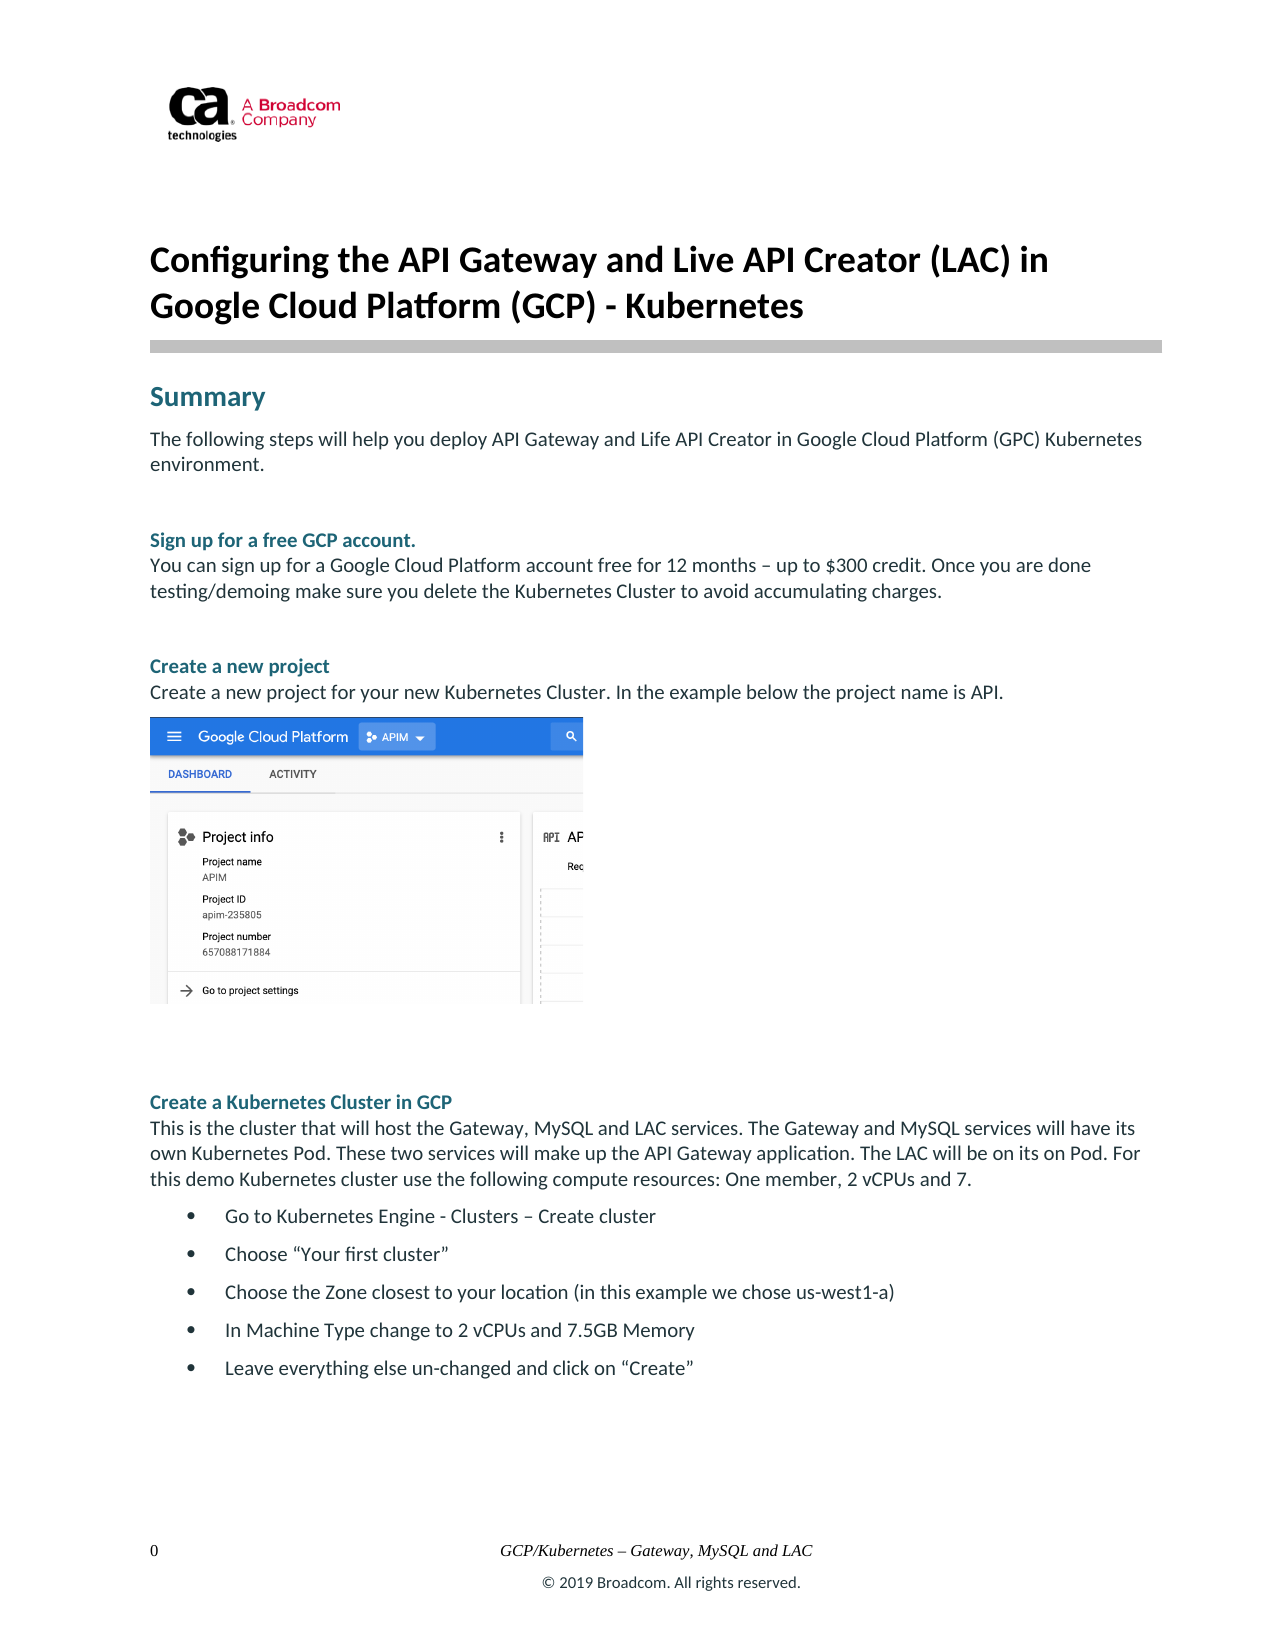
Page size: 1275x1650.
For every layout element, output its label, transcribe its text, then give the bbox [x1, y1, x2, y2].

list Go to Kubernetes Engine - Clusters – Create cluster [187, 1204, 1162, 1229]
list Leave everything else un-changed and click on “Create” [187, 1355, 1162, 1381]
text Create a new project Create a new project for your new Kubernetes Cluster. In the example below the project name is API. [150, 654, 1162, 704]
text The following steps will help you deploy API Gateway and Life API Creator in Google Cloud Platform (GPC) Kubernetes environment. [150, 426, 1162, 477]
list Choose “Your first cluster” [187, 1242, 1162, 1267]
picture [150, 75, 358, 147]
text Summary [150, 378, 1162, 413]
list In Machine Type change to 2 vCPUs and 7.5GB Memory [187, 1317, 1162, 1343]
list Choose the Zone closest to your location (in this example we chose us-west1-a) [187, 1279, 1162, 1305]
text Sign up for a free GCP account. You can sign up for a Google Cloud Platform account free for 12 months – up to $300 credit. Once you are done testing/demoing make sure you delete the Kubernetes Cluster to avoid accumulating charges. [150, 527, 1162, 603]
text Create a Kubernetes Cluster in GCP This is the cluster that will host the Gateway, MySQL and LAC services. The Gateway and MySQL services will have its own Kubernetes Pod. These two services will make up the API Gateway application. The LAC will be on its on Pod. For this demo Kubernetes cluster use the following compute resources: One member, 2 vCPUs and 7. [150, 1089, 1162, 1191]
picture [150, 717, 584, 1004]
title Configuring the API Gateway and Live API Creator (LAC) in Google Cloud Platform (GCP) - Kubernetes [150, 236, 1162, 340]
